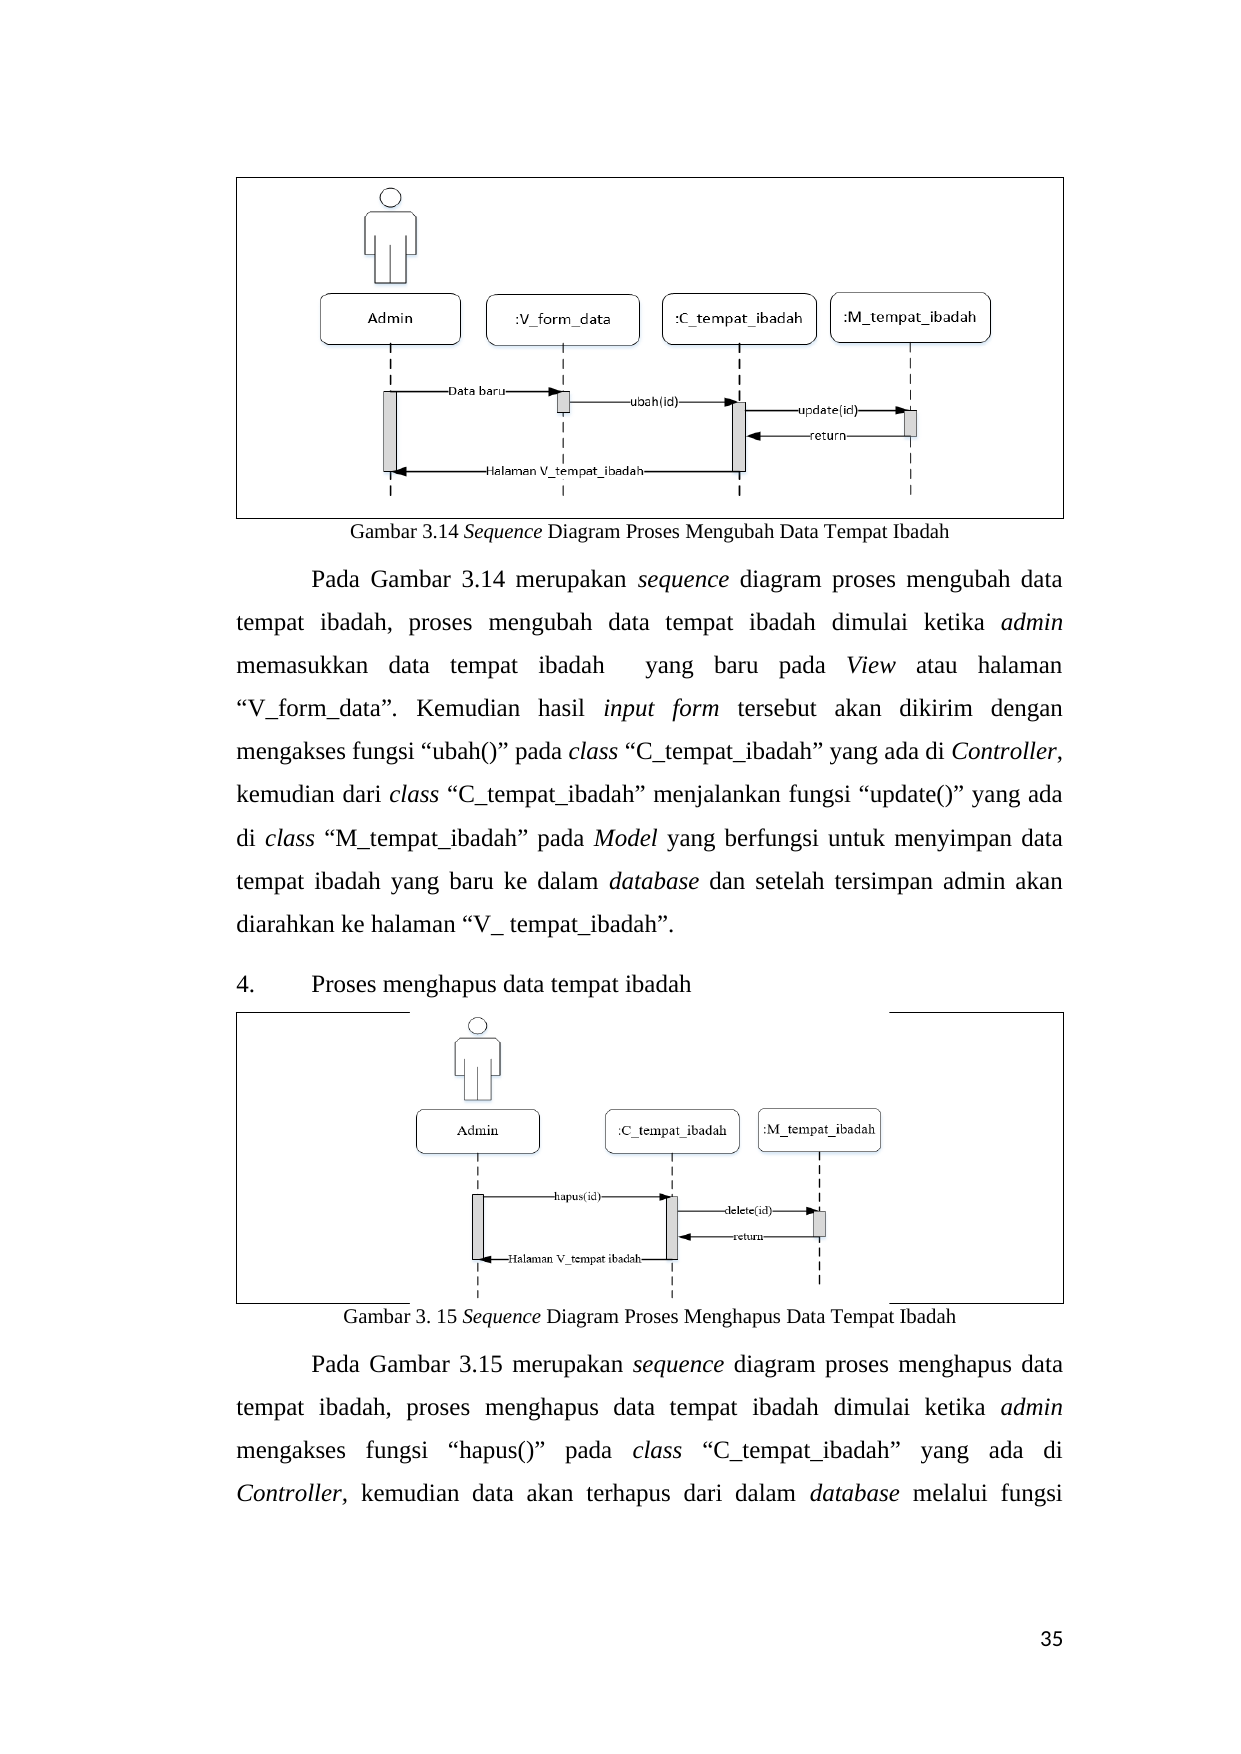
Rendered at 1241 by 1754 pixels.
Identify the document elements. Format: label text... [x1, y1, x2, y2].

picture [303, 178, 997, 505]
table_header [237, 1013, 409, 1303]
text Gambar 3. 15 Sequence Diagram Proses Menghapus Data Tempat Ibadah [236, 1304, 1063, 1328]
table_header [890, 1013, 1063, 1303]
list Proses menghapus data tempat ibadah [236, 969, 1063, 997]
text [236, 1349, 1063, 1507]
text Pada Gambar 3.14 merupakan sequence diagram proses mengubah data tempat ibadah, proses mengubah data tempat ibadah dimulai ketika admin memasukkan data tempat ibadah yang baru pada View atau halaman “V_form_data”. Kemudian hasil input form tersebut akan dikirim dengan mengakses fungsi “ubah()” pada class “C_tempat_ibadah” yang ada di Controller, kemudian dari class “C_tempat_ibadah” menjalankan fungsi “update()” yang ada di class “M_tempat_ibadah” pada Model yang berfungsi untuk menyimpan data tempat ibadah yang baru ke dalam database dan setelah tersimpan admin akan diarahkan ke halaman “V_ tempat_ibadah”. [236, 564, 1063, 938]
text Gambar 3.14 Sequence Diagram Proses Mengubah Data Tempat Ibadah [236, 519, 1063, 543]
table_header [237, 178, 1063, 518]
picture [409, 1012, 890, 1304]
